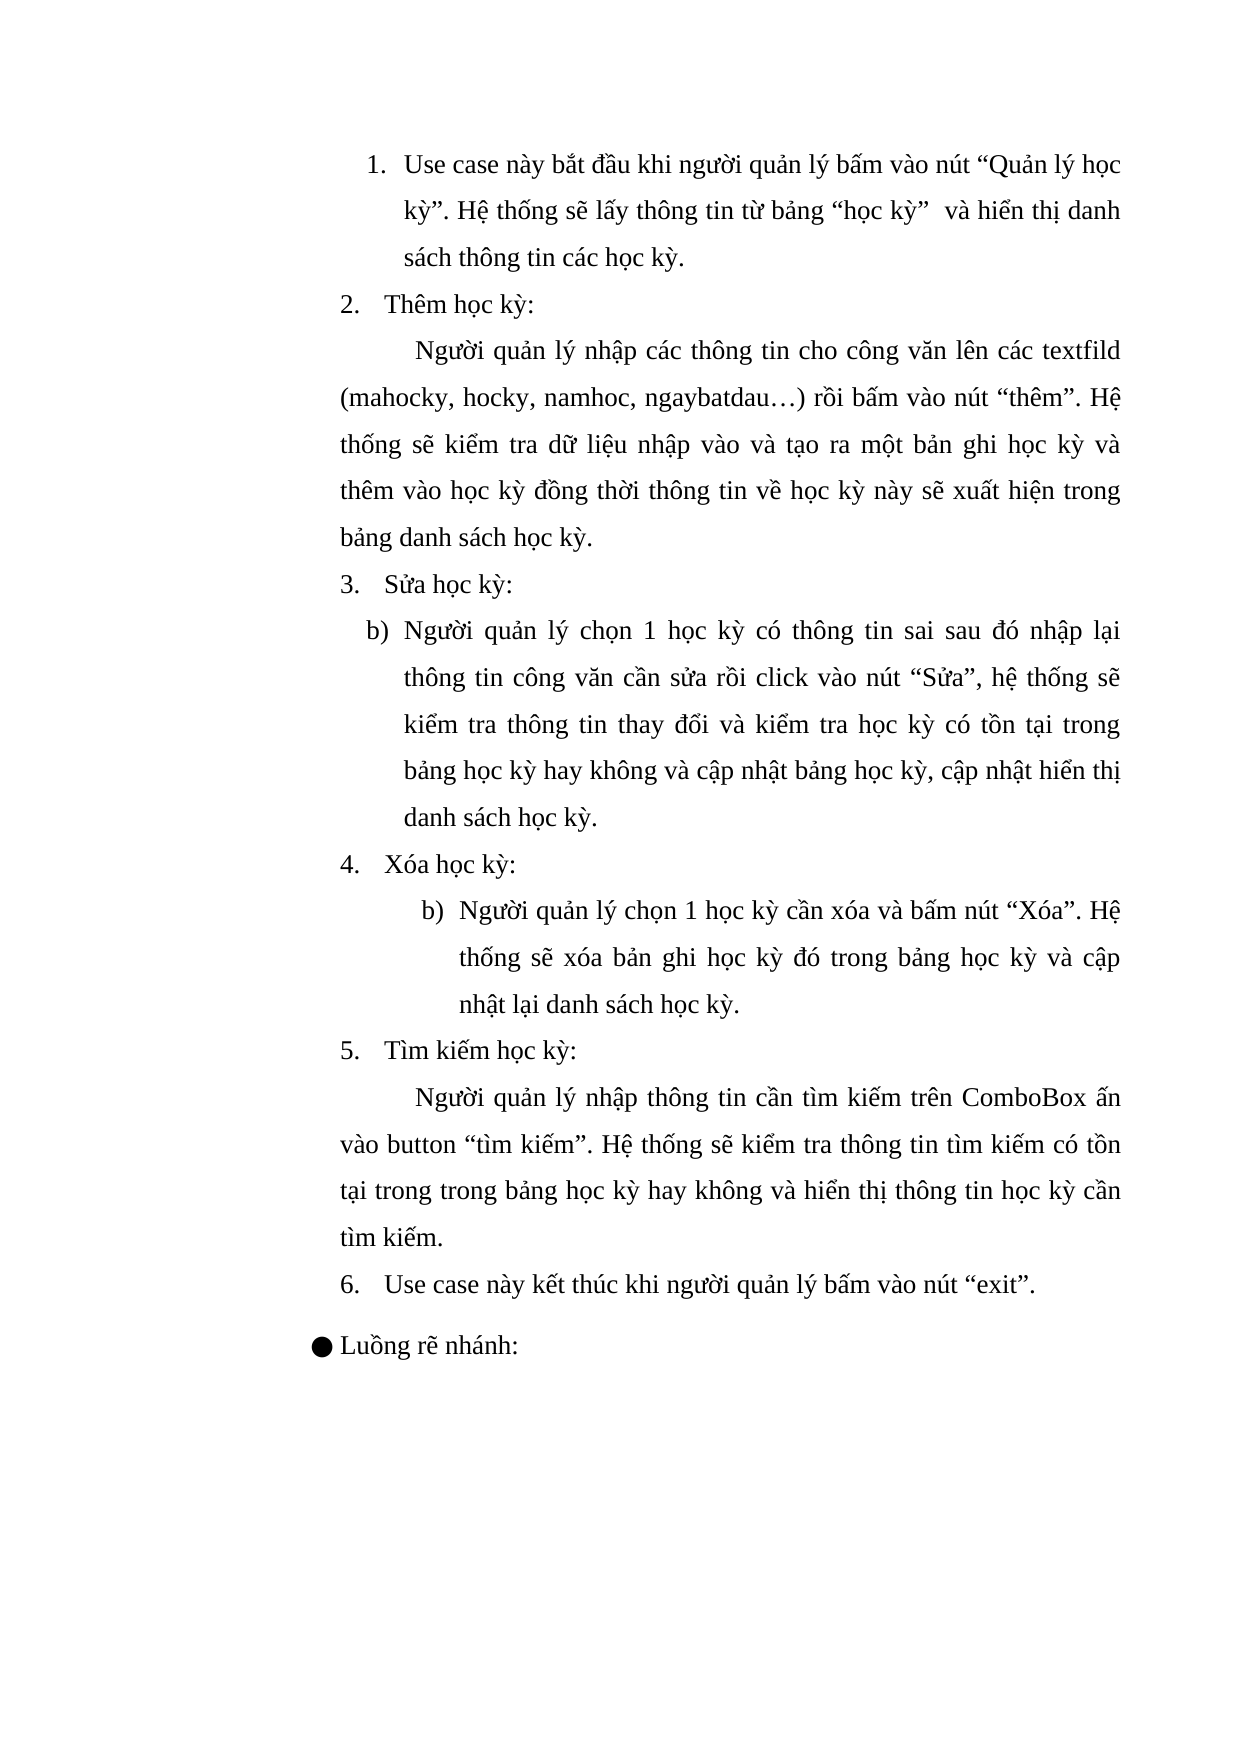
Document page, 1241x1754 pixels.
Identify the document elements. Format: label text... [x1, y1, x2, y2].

text Người quản lý nhập thông tin cần tìm kiếm trên ComboBox ấn vào button “tìm kiếm”. Hệ thống sẽ kiểm tra thông tin tìm kiếm có tồn tại trong trong bảng học kỳ hay không và hiển thị thông tin học kỳ cần tìm kiếm. [340, 1081, 1122, 1252]
text Người quản lý nhập các thông tin cho công văn lên các textfild (mahocky, hocky, namhoc, ngaybatdau…) rồi bấm vào nút “thêm”. Hệ thống sẽ kiểm tra dữ liệu nhập vào và tạo ra một bản ghi học kỳ và thêm vào học kỳ đồng thời thông tin về học kỳ này sẽ xuất hiện trong bảng danh sách học kỳ. [340, 334, 1122, 552]
list Thêm học kỳ: [340, 288, 1122, 319]
list Tìm kiếm học kỳ: [340, 1034, 1122, 1066]
list Use case này bắt đầu khi người quản lý bấm vào nút “Quản lý học kỳ”. Hệ thống sẽ lấy thông tin từ bảng “học kỳ” và hiển thị danh sách thông tin các học kỳ. [366, 148, 1122, 272]
list Người quản lý chọn 1 học kỳ cần xóa và bấm nút “Xóa”. Hệ thống sẽ xóa bản ghi học kỳ đó trong bảng học kỳ và cập nhật lại danh sách học kỳ. [421, 894, 1122, 1019]
list Luồng rẽ nhánh: [310, 1314, 1122, 1370]
list Sửa học kỳ: [340, 568, 1122, 599]
list Use case này kết thúc khi người quản lý bấm vào nút “exit”. [340, 1268, 1122, 1299]
list Xóa học kỳ: [340, 848, 1122, 879]
list Người quản lý chọn 1 học kỳ có thông tin sai sau đó nhập lại thông tin công văn cần sửa rồi click vào nút “Sửa”, hệ thống sẽ kiểm tra thông tin thay đổi và kiểm tra học kỳ có tồn tại trong bảng học kỳ hay không và cập nhật bảng học kỳ, cập nhật hiển thị danh sách học kỳ. [366, 614, 1122, 832]
